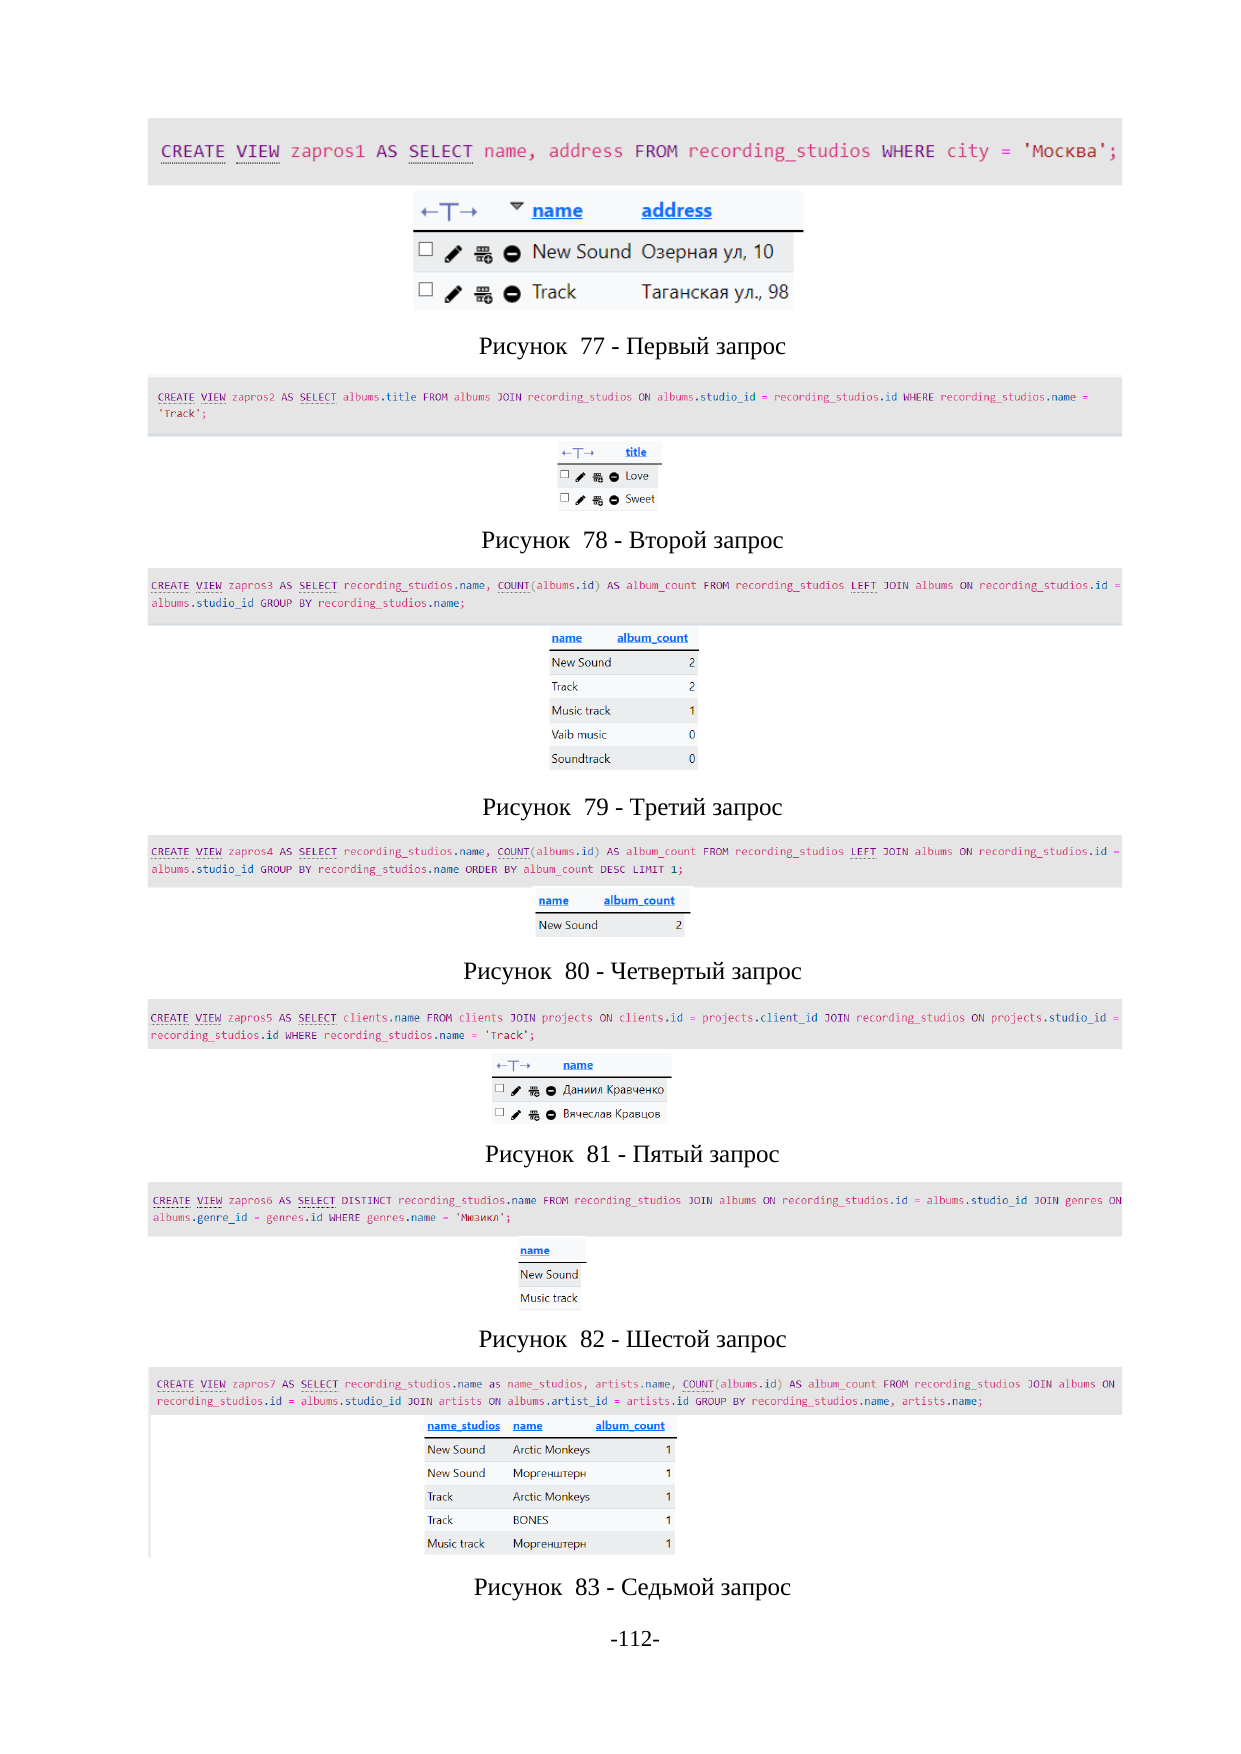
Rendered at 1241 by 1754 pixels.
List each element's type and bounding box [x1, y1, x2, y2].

picture [147, 374, 1123, 511]
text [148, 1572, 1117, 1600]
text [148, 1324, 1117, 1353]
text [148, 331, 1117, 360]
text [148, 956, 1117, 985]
picture [147, 118, 1123, 317]
picture [147, 1367, 1123, 1558]
picture [147, 835, 1123, 942]
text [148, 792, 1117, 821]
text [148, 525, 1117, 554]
picture [147, 999, 1123, 1125]
picture [147, 1182, 1123, 1310]
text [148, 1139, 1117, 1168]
picture [147, 568, 1123, 778]
